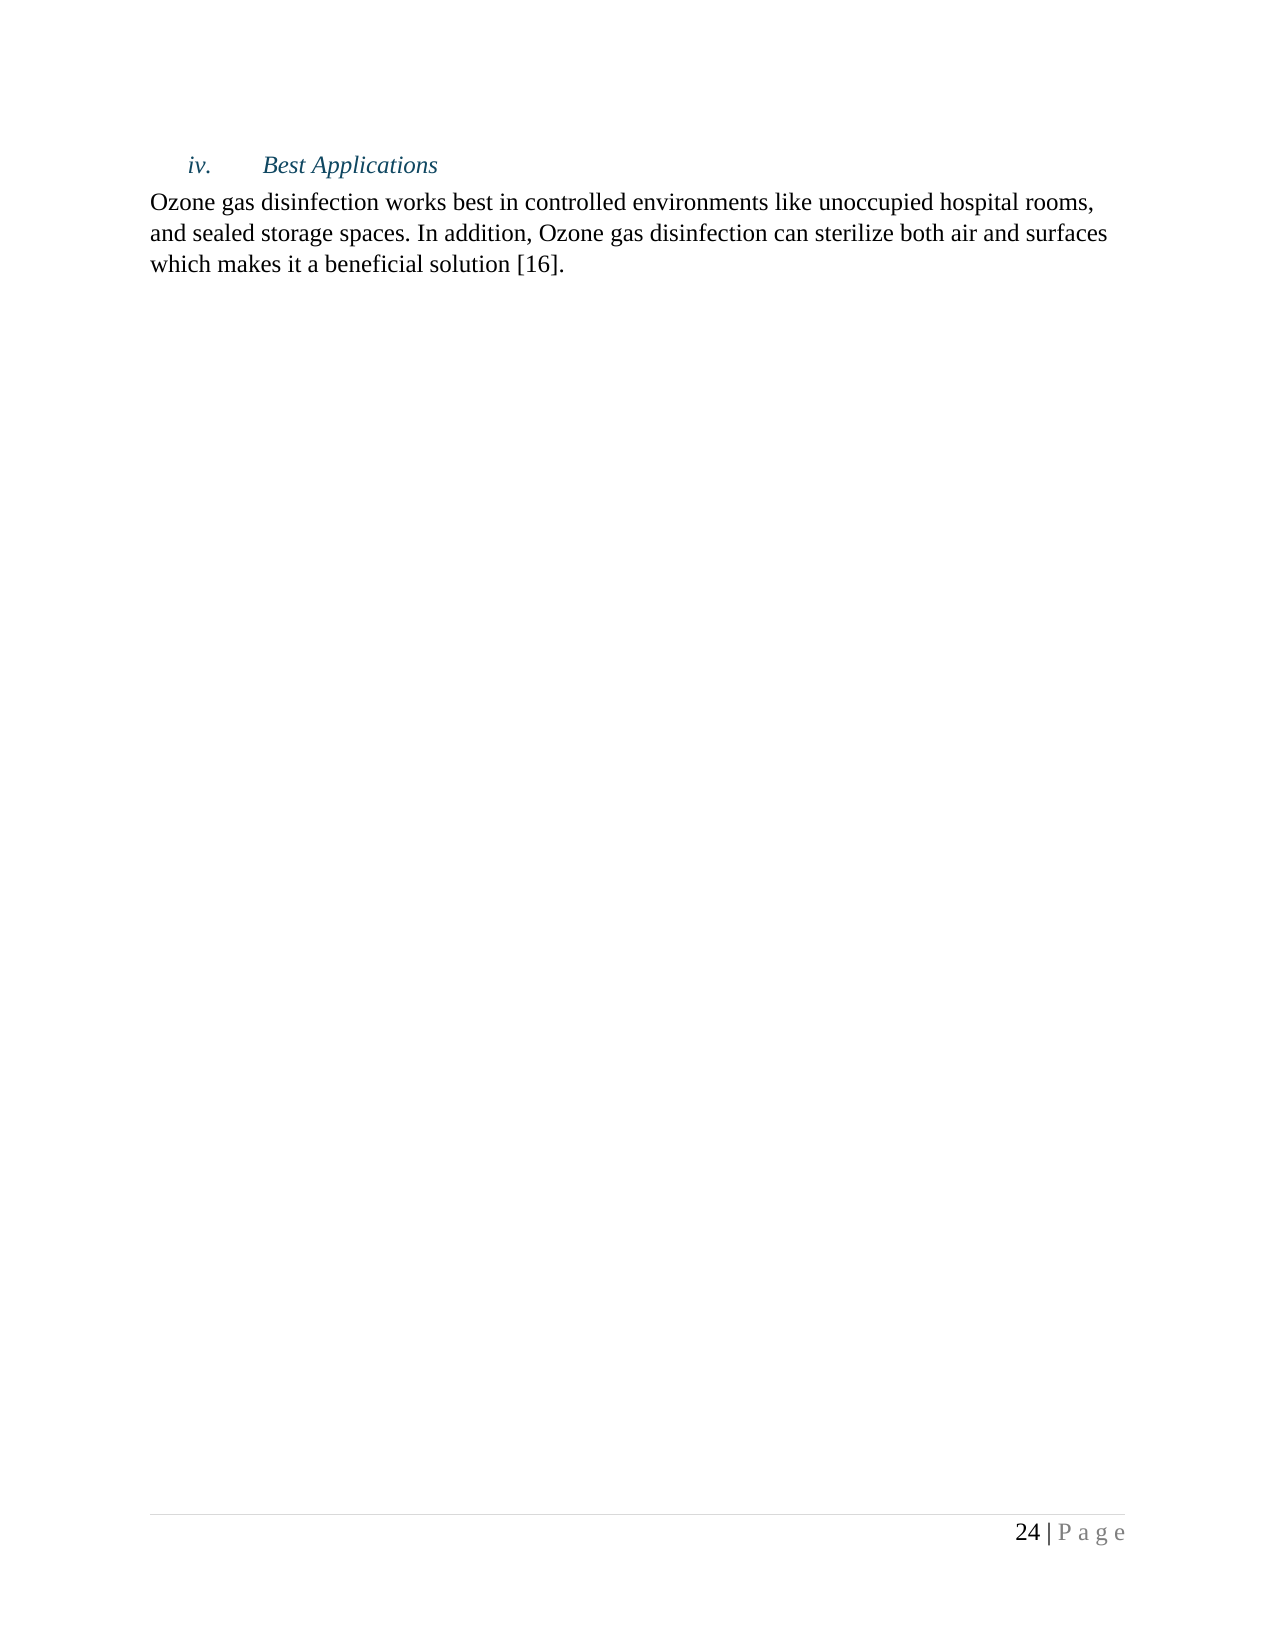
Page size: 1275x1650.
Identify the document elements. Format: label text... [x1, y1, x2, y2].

text Ozone gas disinfection works best in controlled environments like unoccupied hospital rooms, and sealed storage spaces. In addition, Ozone gas disinfection can sterilize both air and surfaces which makes it a beneficial solution. [150, 187, 1125, 278]
subtitle Best Applications [187, 150, 1125, 179]
